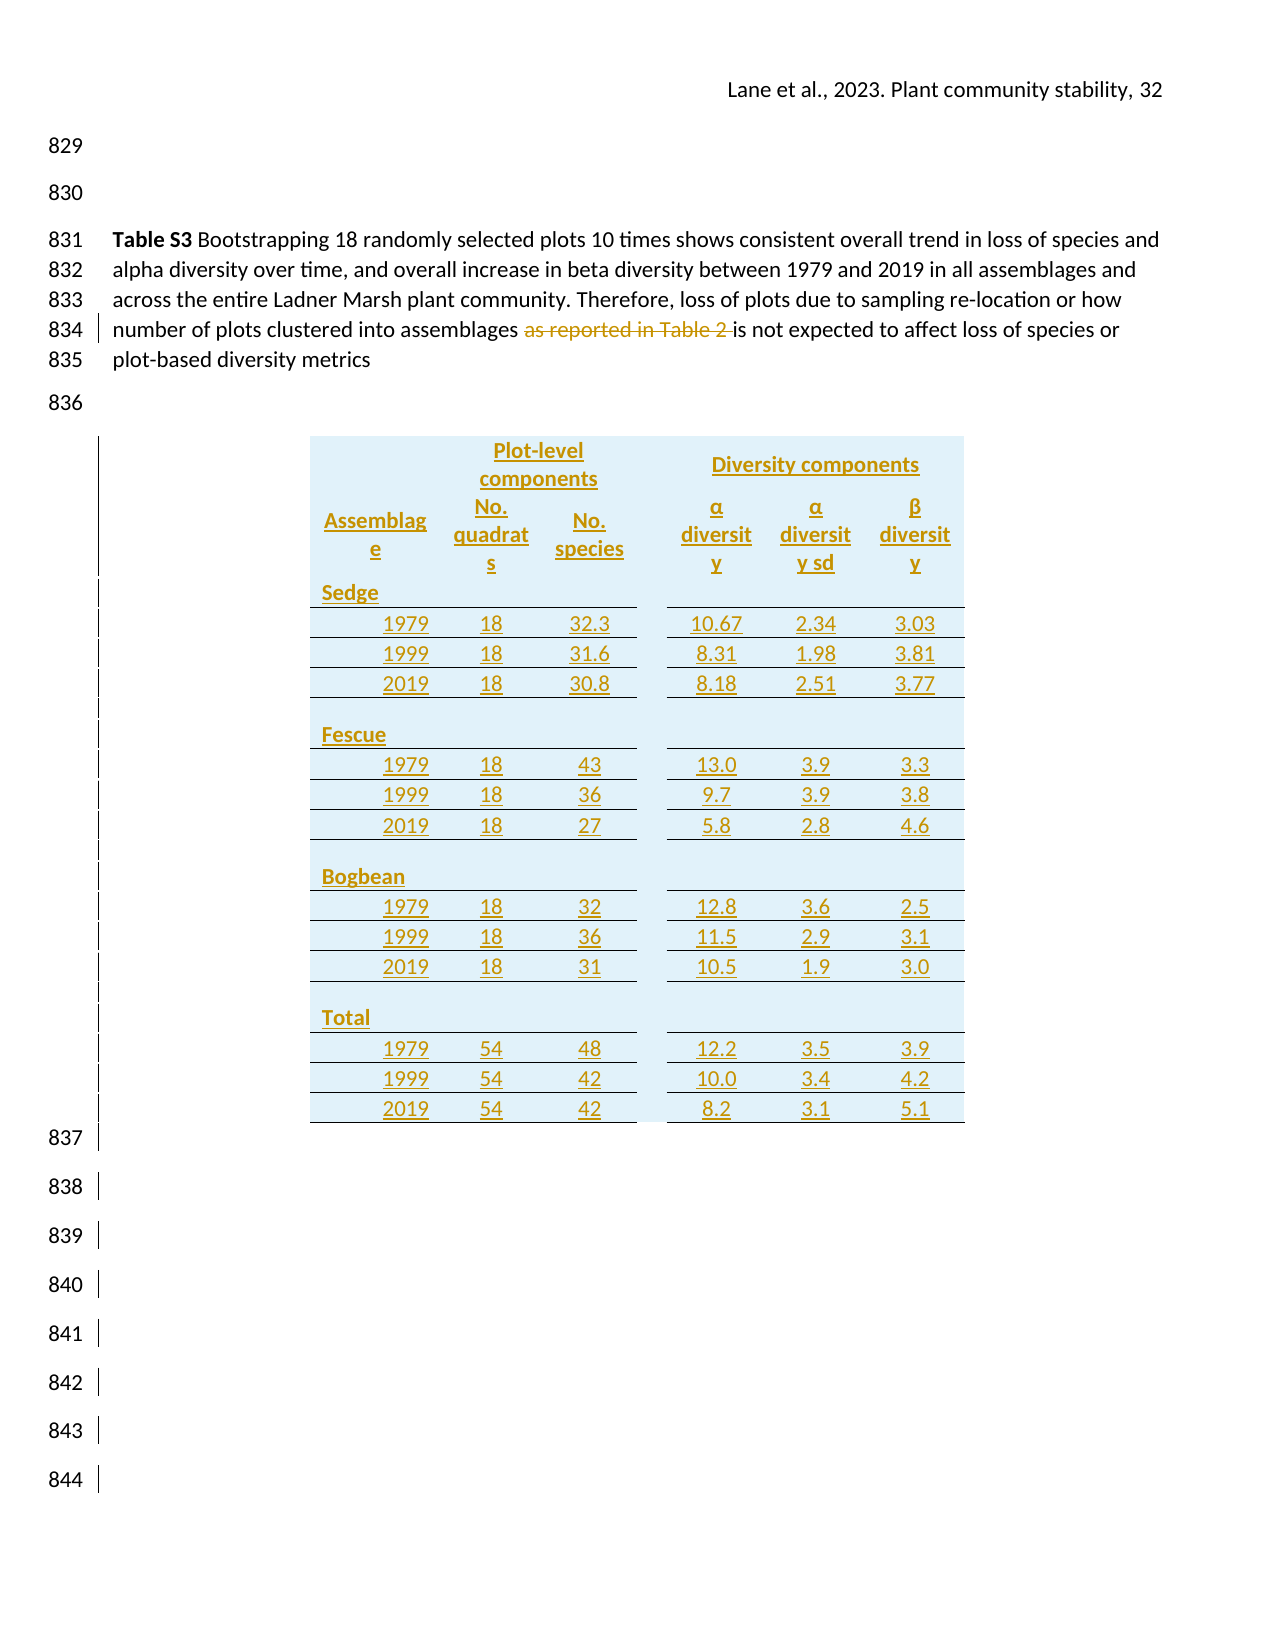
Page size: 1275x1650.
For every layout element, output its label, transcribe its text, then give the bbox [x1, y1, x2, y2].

text Table S3 Bootstrapping 18 randomly selected plots 10 times shows consistent overall trend in loss of species and alpha diversity over time, and overall increase in beta diversity between 1979 and 2019 in all assemblages and across the entire Ladner Marsh plant community. Therefore, loss of plots due to sampling re-location or how number of plots clustered into assemblages is not expected to affect loss of species or plot-based diversity metrics [112, 225, 1162, 374]
